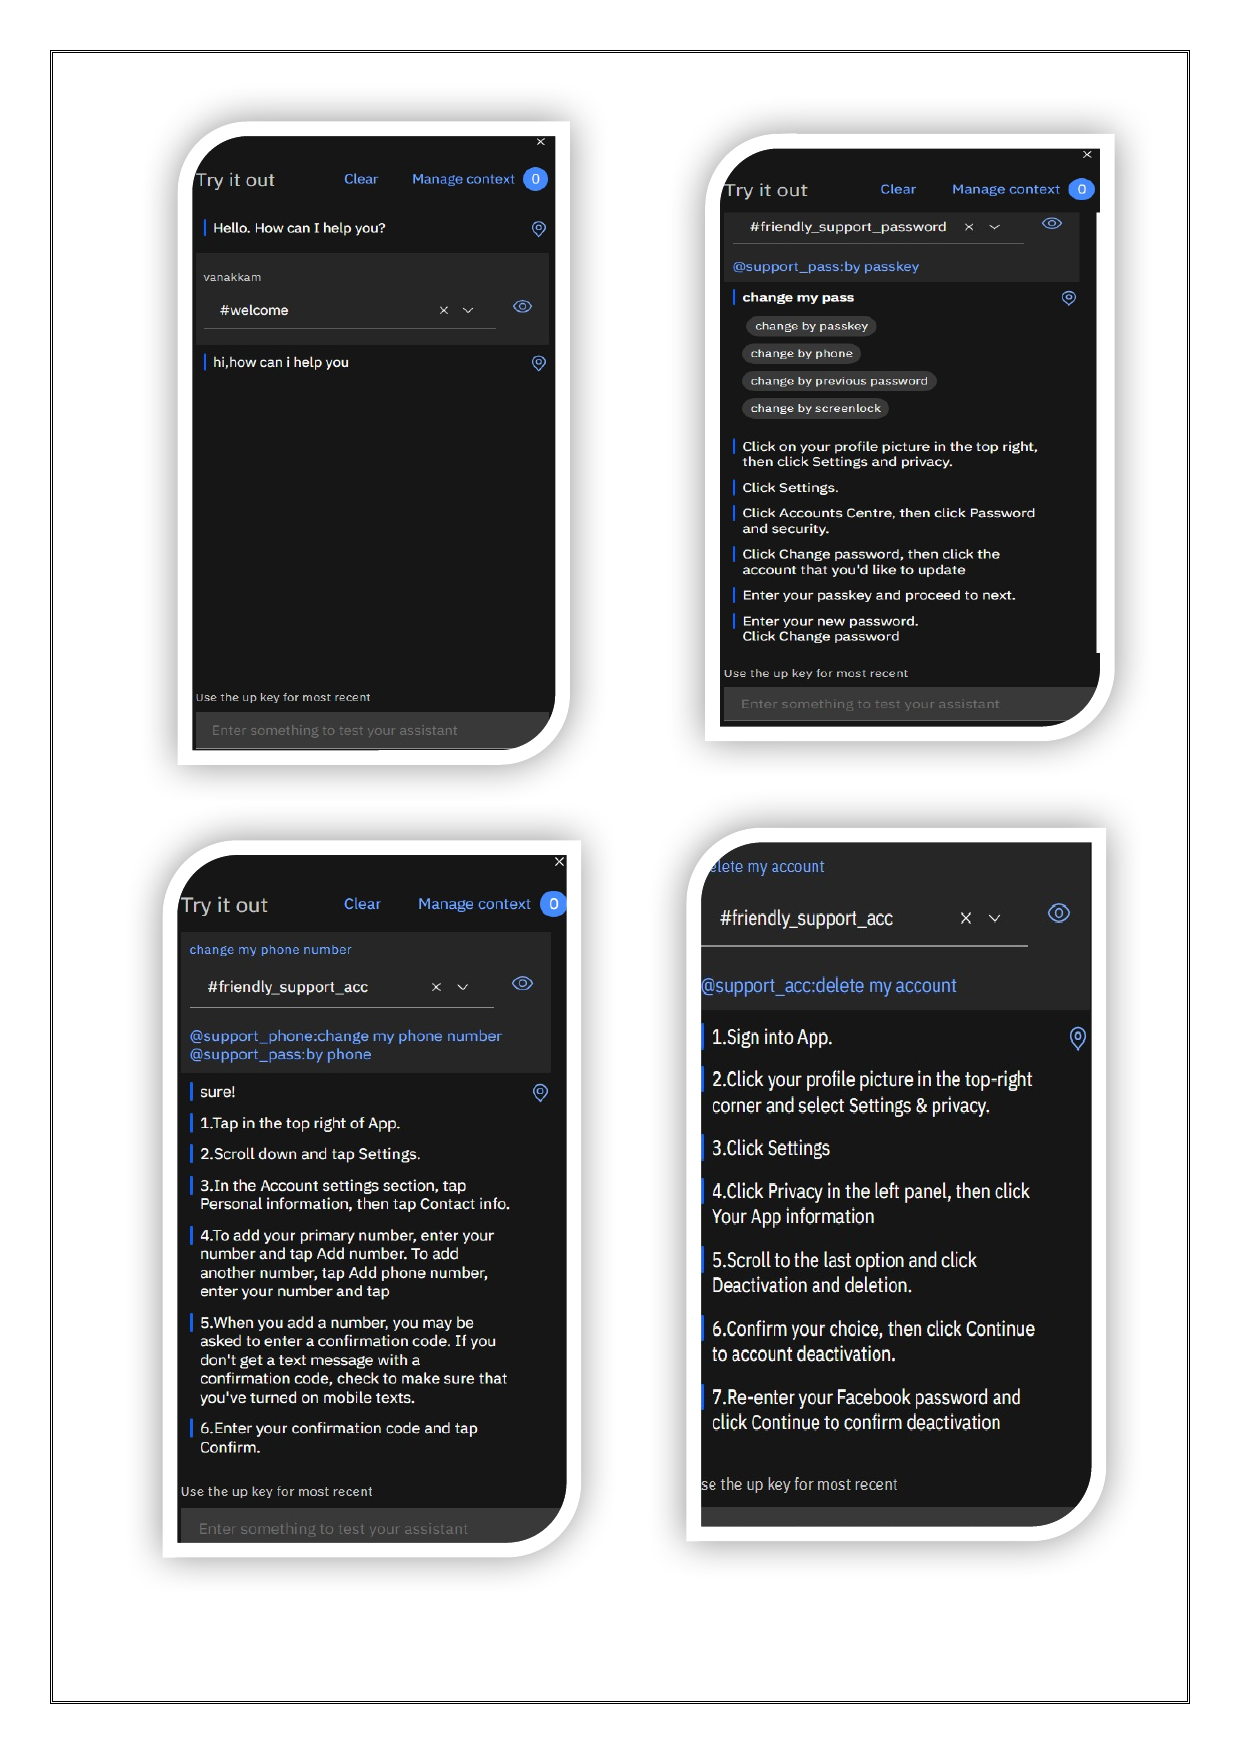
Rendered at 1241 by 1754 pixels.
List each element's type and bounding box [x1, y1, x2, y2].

picture [720, 149, 1100, 726]
picture [178, 855, 566, 1542]
picture [193, 137, 555, 750]
picture [702, 843, 1091, 1526]
